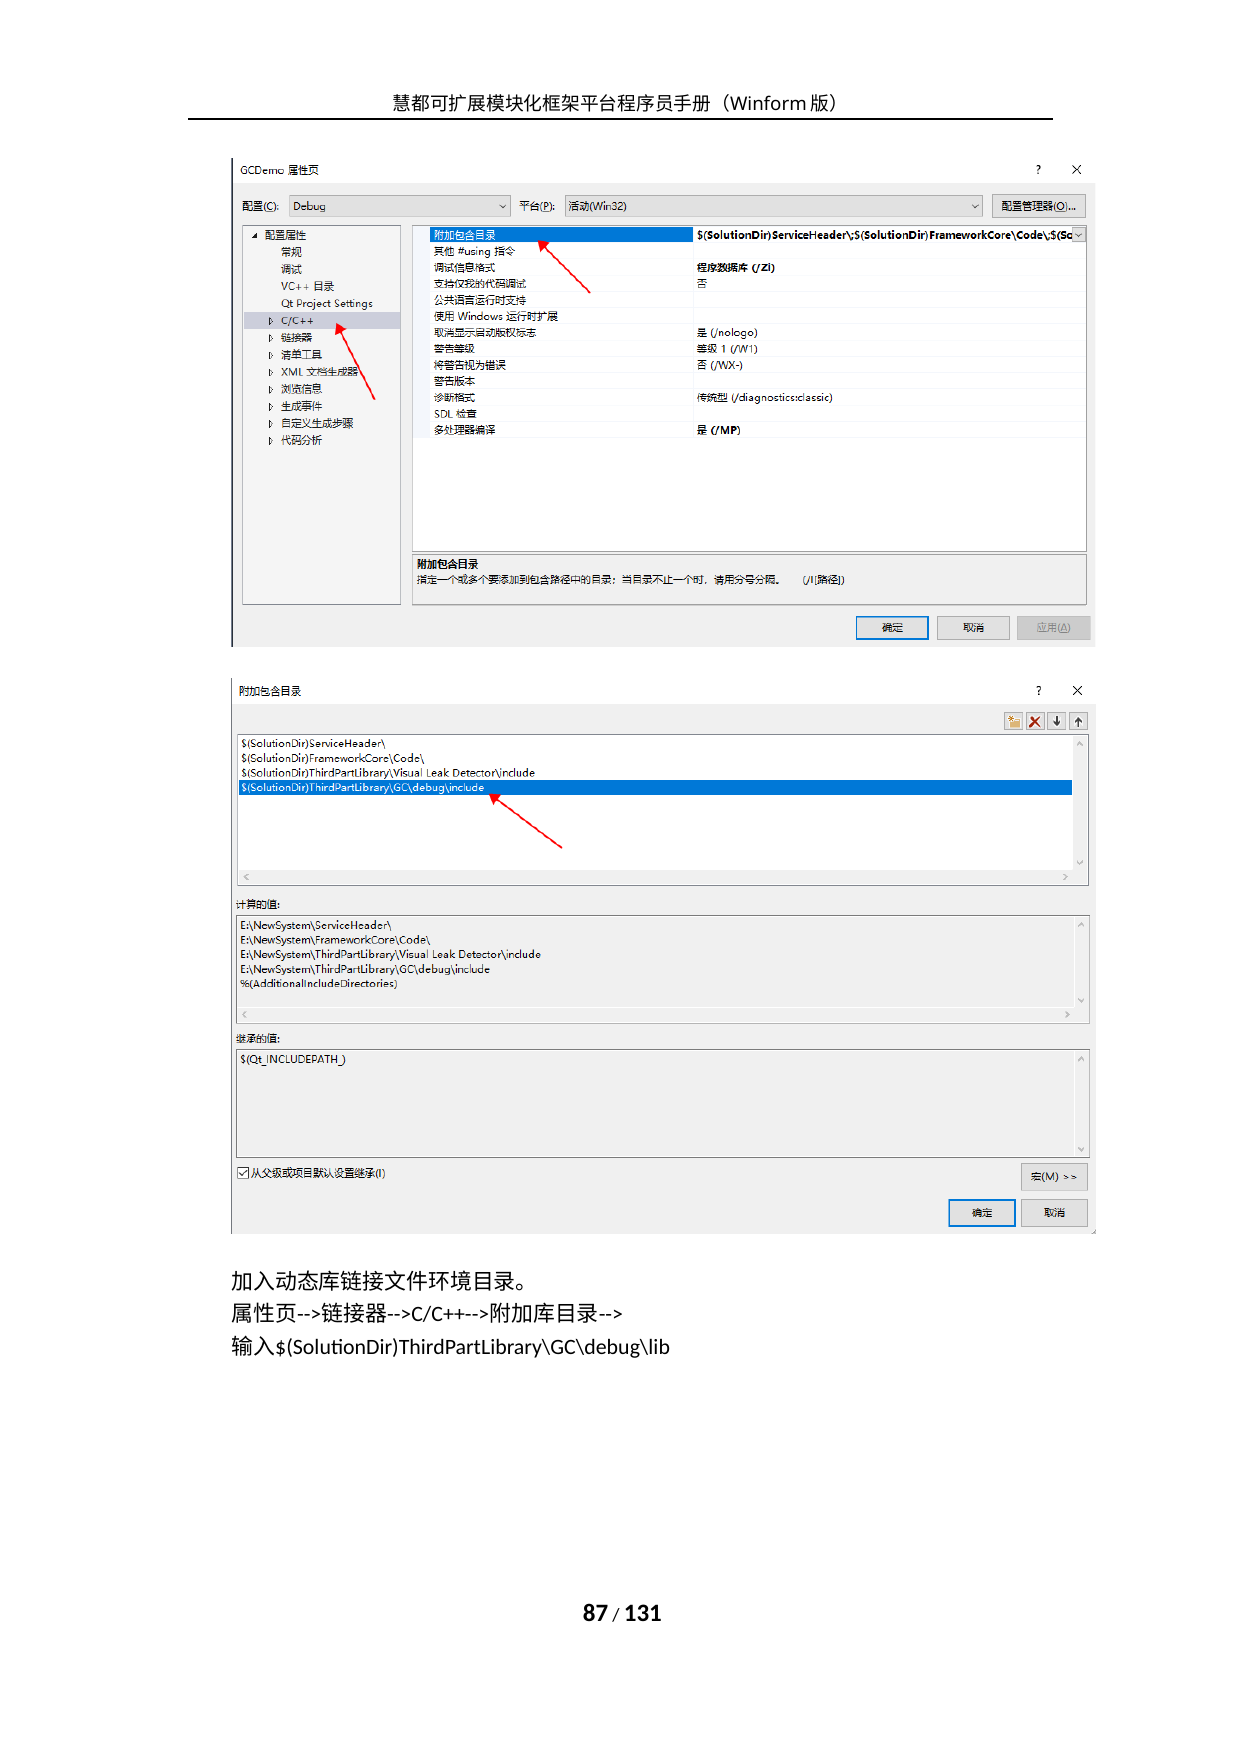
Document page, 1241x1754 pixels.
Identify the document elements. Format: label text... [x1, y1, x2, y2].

picture [231, 158, 1096, 647]
text 属性页-->链接器-->C/C++-->附加库目录--> [187, 1296, 1053, 1328]
text 输入$(SolutionDir)ThirdPartLibrary\GC\debug\lib [187, 1328, 1053, 1361]
text 加入动态库链接文件环境目录。 [187, 1263, 1053, 1296]
picture [231, 678, 1096, 1234]
